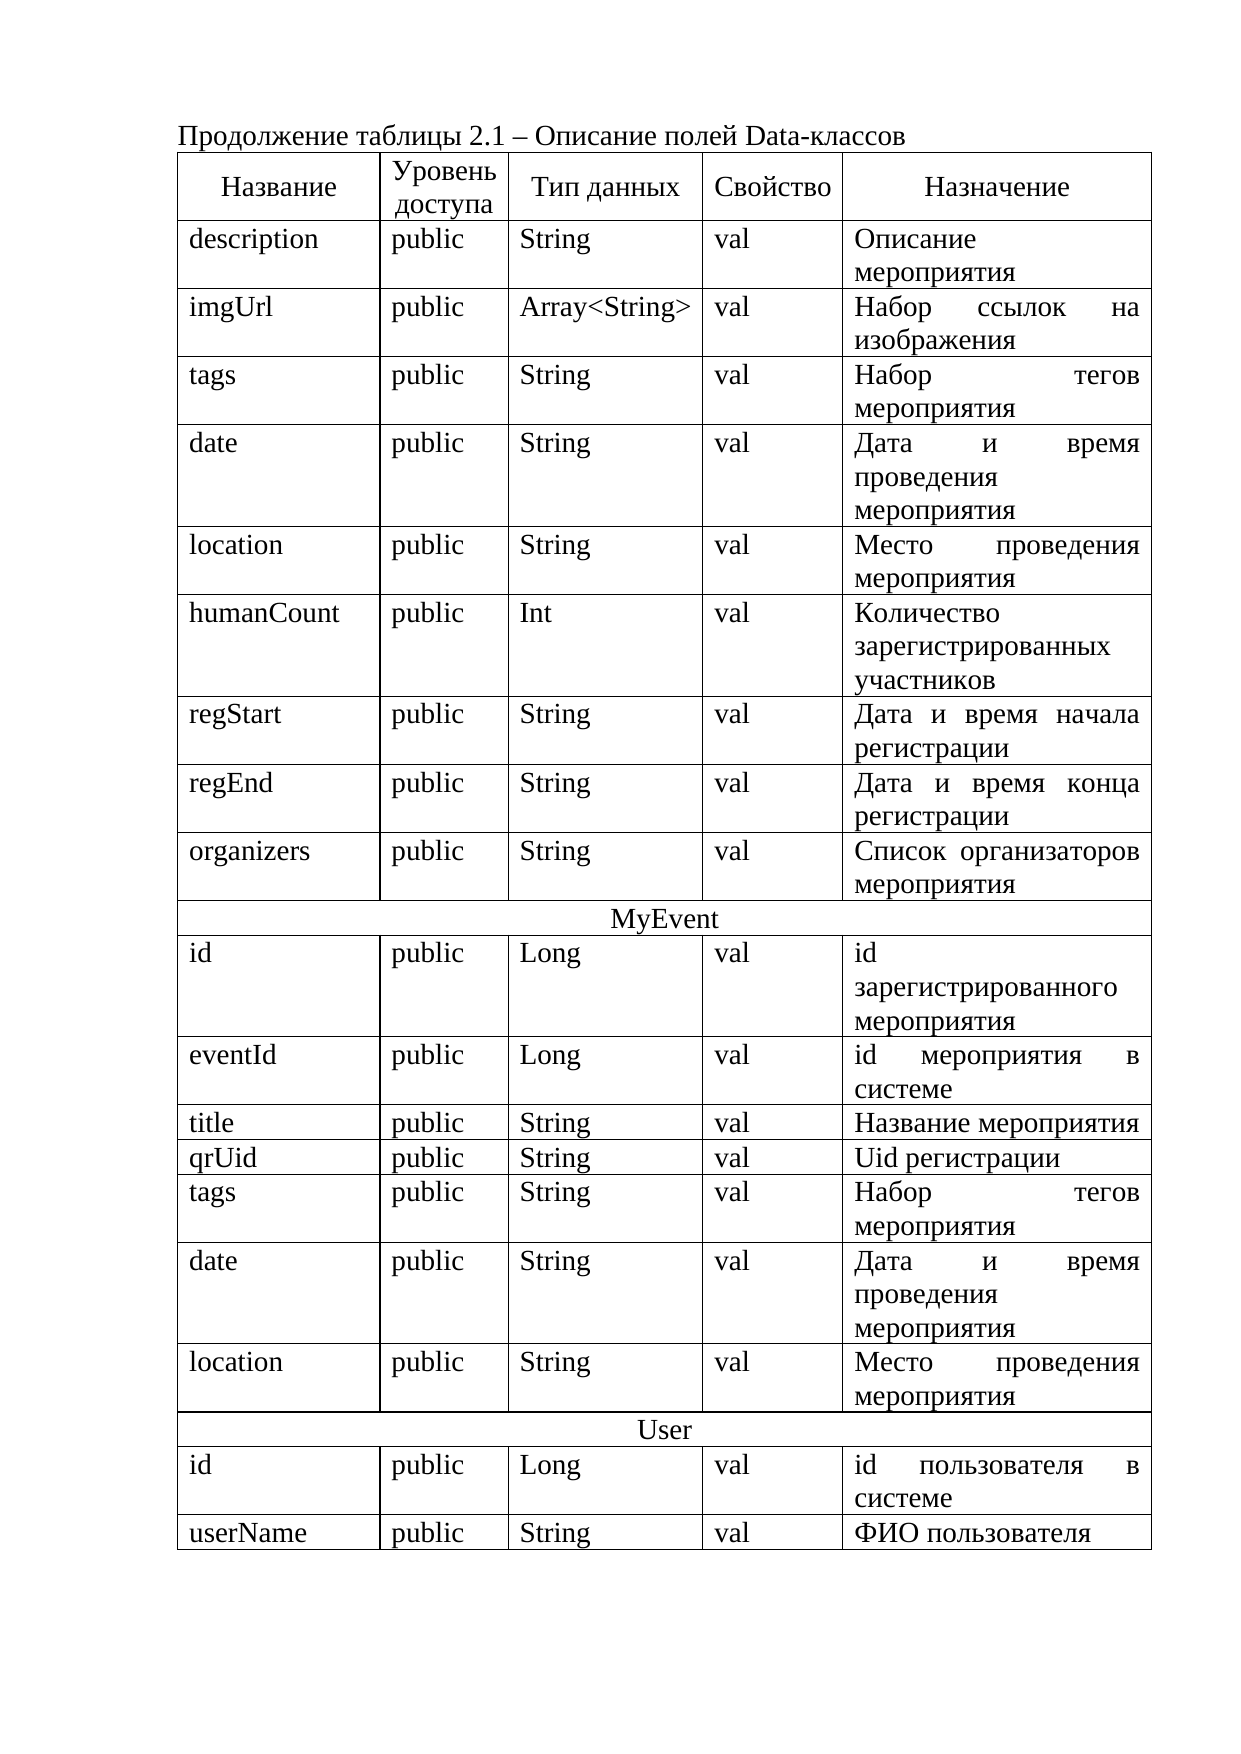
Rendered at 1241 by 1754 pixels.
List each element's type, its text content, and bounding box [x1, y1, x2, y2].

table_cell description [178, 221, 379, 288]
table_cell Количество зарегистрированных участников [843, 595, 1151, 696]
table_cell public [381, 765, 508, 832]
table_cell val [703, 1447, 842, 1514]
table_cell val [703, 936, 842, 1036]
table_cell tags [178, 357, 379, 424]
table_header Назначение [843, 153, 1151, 220]
table_cell organizers [178, 833, 379, 900]
table_cell public [381, 697, 508, 764]
table_cell val [703, 833, 842, 900]
table_cell val [703, 595, 842, 696]
table_cell Дата и время проведения мероприятия [843, 425, 1151, 526]
table_header Тип данных [509, 153, 702, 220]
table_cell String [509, 697, 702, 764]
table_cell qrUid [178, 1140, 379, 1173]
table_cell val [703, 1105, 842, 1139]
table_cell public [381, 1344, 508, 1411]
table_cell ФИО пользователя [843, 1515, 1151, 1549]
table_cell val [703, 1175, 842, 1242]
table_cell id мероприятия в системе [843, 1037, 1151, 1104]
table_cell regEnd [178, 765, 379, 832]
table_cell String [509, 221, 702, 288]
table_cell String [509, 765, 702, 832]
table_cell Дата и время конца регистрации [843, 765, 1151, 832]
table_cell regStart [178, 697, 379, 764]
table_cell val [703, 1243, 842, 1343]
table_cell MyEvent [178, 901, 1151, 934]
table_cell userName [178, 1515, 379, 1549]
table_cell Место проведения мероприятия [843, 527, 1151, 594]
table_cell public [381, 1105, 508, 1139]
table_cell val [703, 765, 842, 832]
table_cell String [509, 527, 702, 594]
table_cell public [381, 936, 508, 1036]
table_cell Описание мероприятия [843, 221, 1151, 288]
table_cell String [509, 1344, 702, 1411]
table_cell String [509, 833, 702, 900]
table_cell String [509, 1175, 702, 1242]
table_cell location [178, 1344, 379, 1411]
table_cell tags [178, 1175, 379, 1242]
table_cell public [381, 425, 508, 526]
table_cell public [381, 1447, 508, 1514]
table_cell String [509, 1105, 702, 1139]
table_cell User [178, 1413, 1151, 1446]
table_header Название [178, 153, 379, 220]
table_cell String [509, 1243, 702, 1343]
table_cell id [178, 936, 379, 1036]
table_cell val [703, 357, 842, 424]
table_cell Набор ссылок на изображения [843, 289, 1151, 356]
table_cell val [703, 425, 842, 526]
table_cell eventId [178, 1037, 379, 1104]
table_cell val [703, 1515, 842, 1549]
table_cell date [178, 1243, 379, 1343]
table_header Свойство [703, 153, 842, 220]
table_cell Место проведения мероприятия [843, 1344, 1151, 1411]
table_cell Набор тегов мероприятия [843, 1175, 1151, 1242]
text Продолжение таблицы 2.1 – Описание полей Data-классов [177, 118, 1152, 152]
table_cell id пользователя в системе [843, 1447, 1151, 1514]
table_cell public [381, 833, 508, 900]
table_cell Набор тегов мероприятия [843, 357, 1151, 424]
table_cell val [703, 221, 842, 288]
table_cell location [178, 527, 379, 594]
table_cell public [381, 221, 508, 288]
table_cell public [381, 289, 508, 356]
table_cell Uid регистрации [843, 1140, 1151, 1173]
table_cell public [381, 595, 508, 696]
table_cell public [381, 1243, 508, 1343]
table_cell id [178, 1447, 379, 1514]
table_cell public [381, 1175, 508, 1242]
table_cell Array<String> [509, 289, 702, 356]
table_cell String [509, 357, 702, 424]
table_cell Int [509, 595, 702, 696]
table_cell String [509, 1140, 702, 1173]
table_cell imgUrl [178, 289, 379, 356]
table_cell public [381, 357, 508, 424]
table_cell title [178, 1105, 379, 1139]
table_cell Список организаторов мероприятия [843, 833, 1151, 900]
table_cell Long [509, 936, 702, 1036]
table_cell val [703, 1140, 842, 1173]
table_cell Дата и время начала регистрации [843, 697, 1151, 764]
table_cell Long [509, 1037, 702, 1104]
table_cell Дата и время проведения мероприятия [843, 1243, 1151, 1343]
table_cell public [381, 1037, 508, 1104]
table_cell public [381, 1140, 508, 1173]
table_cell val [703, 697, 842, 764]
table_cell val [703, 1037, 842, 1104]
table_cell String [509, 425, 702, 526]
table_cell Название мероприятия [843, 1105, 1151, 1139]
table_cell humanCount [178, 595, 379, 696]
table_cell public [381, 527, 508, 594]
table_cell val [703, 1344, 842, 1411]
table_header Уровень доступа [381, 153, 508, 220]
table_cell public [381, 1515, 508, 1549]
table_cell val [703, 527, 842, 594]
table_cell date [178, 425, 379, 526]
table_cell val [703, 289, 842, 356]
table_cell String [509, 1515, 702, 1549]
table_cell id зарегистрированного мероприятия [843, 936, 1151, 1036]
table_cell Long [509, 1447, 702, 1514]
